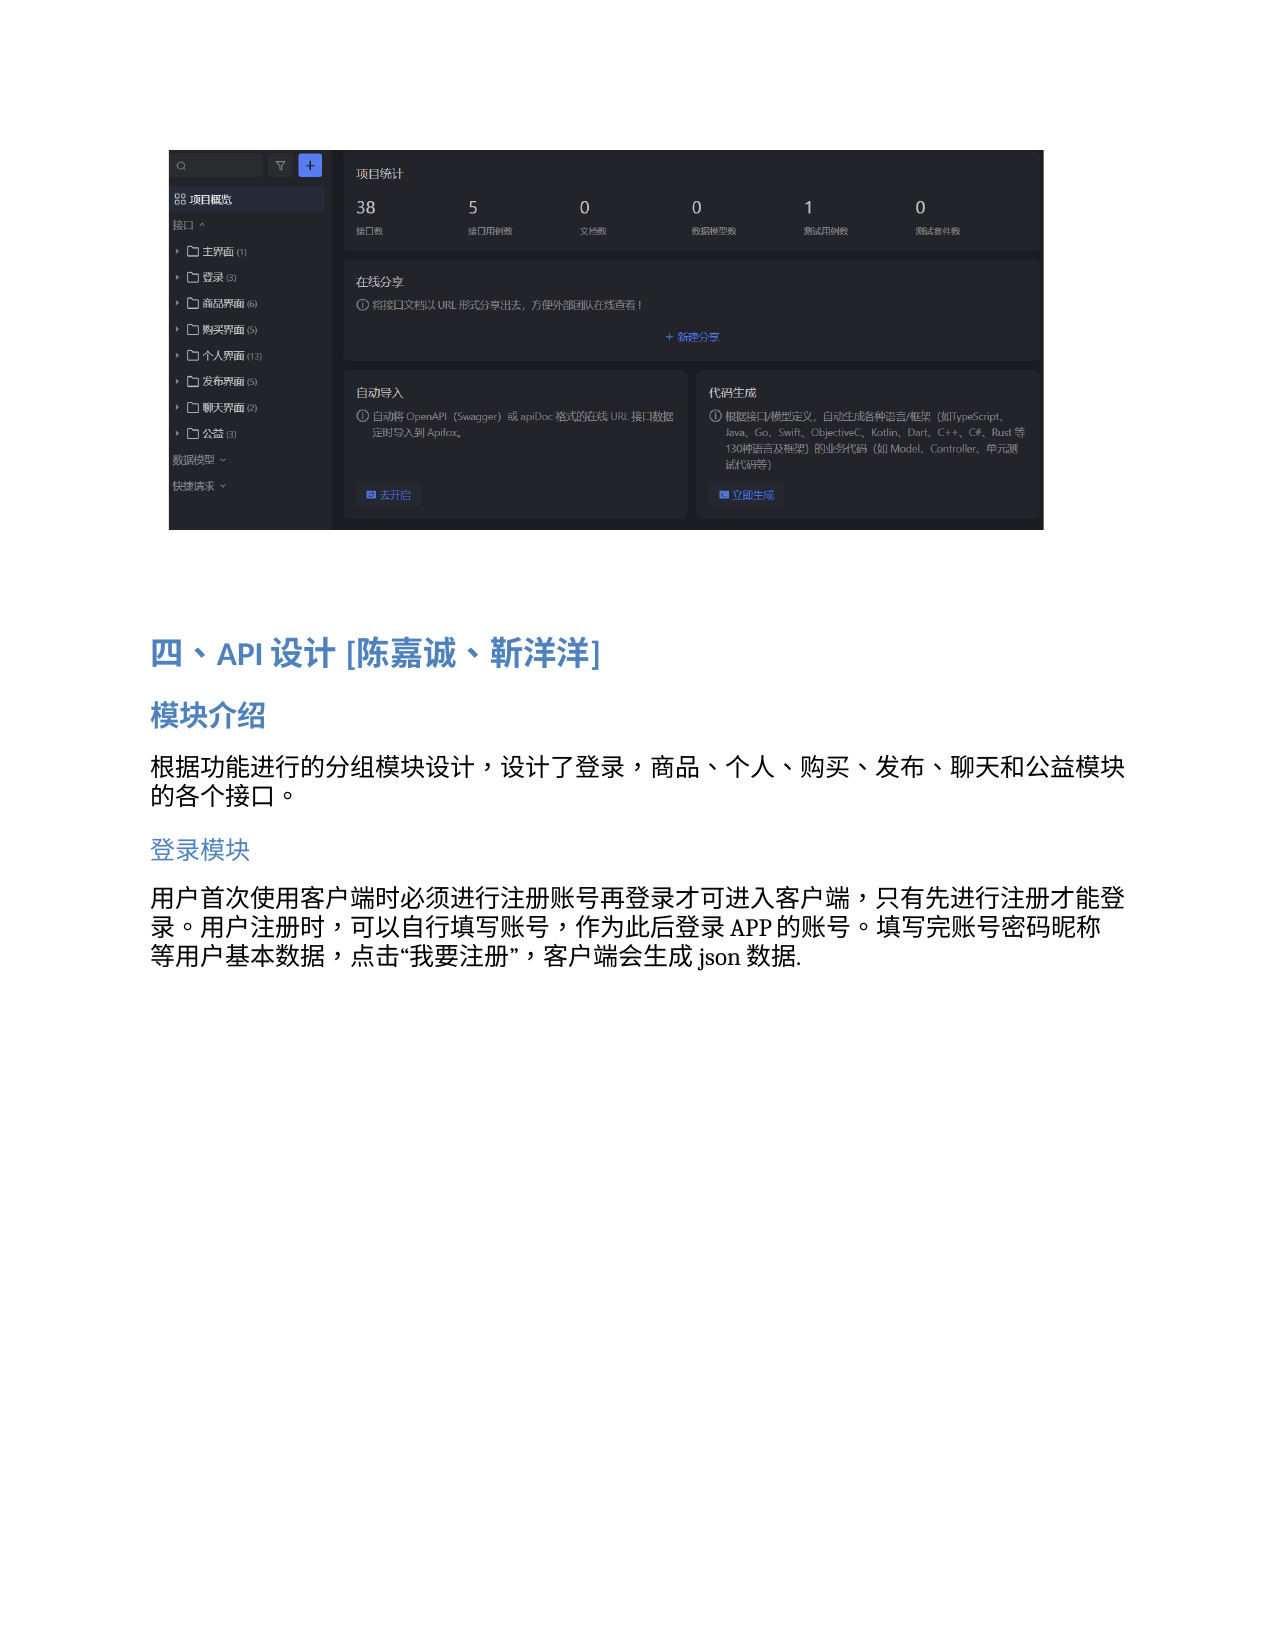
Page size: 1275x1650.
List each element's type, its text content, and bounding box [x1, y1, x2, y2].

picture [168, 150, 1044, 530]
subtitle 四、API设计 [陈嘉诚、靳洋洋] [150, 629, 1125, 675]
text 根据功能进行的分组模块设计，设计了登录，商品、个人、购买、发布、聊天和公益模块的各个接口。 [150, 754, 1125, 811]
subtitle 登录模块 [150, 832, 1125, 866]
subtitle 模块介绍 [150, 696, 1125, 735]
text 用户首次使用客户端时必须进行注册账号再登录才可进入客户端，只有先进行注册才能登录。用户注册时，可以自行填写账号，作为此后登录APP的账号。填写完账号密码昵称等用户基本数据，点击“我要注册”，客户端会生成json数据. [150, 885, 1125, 971]
